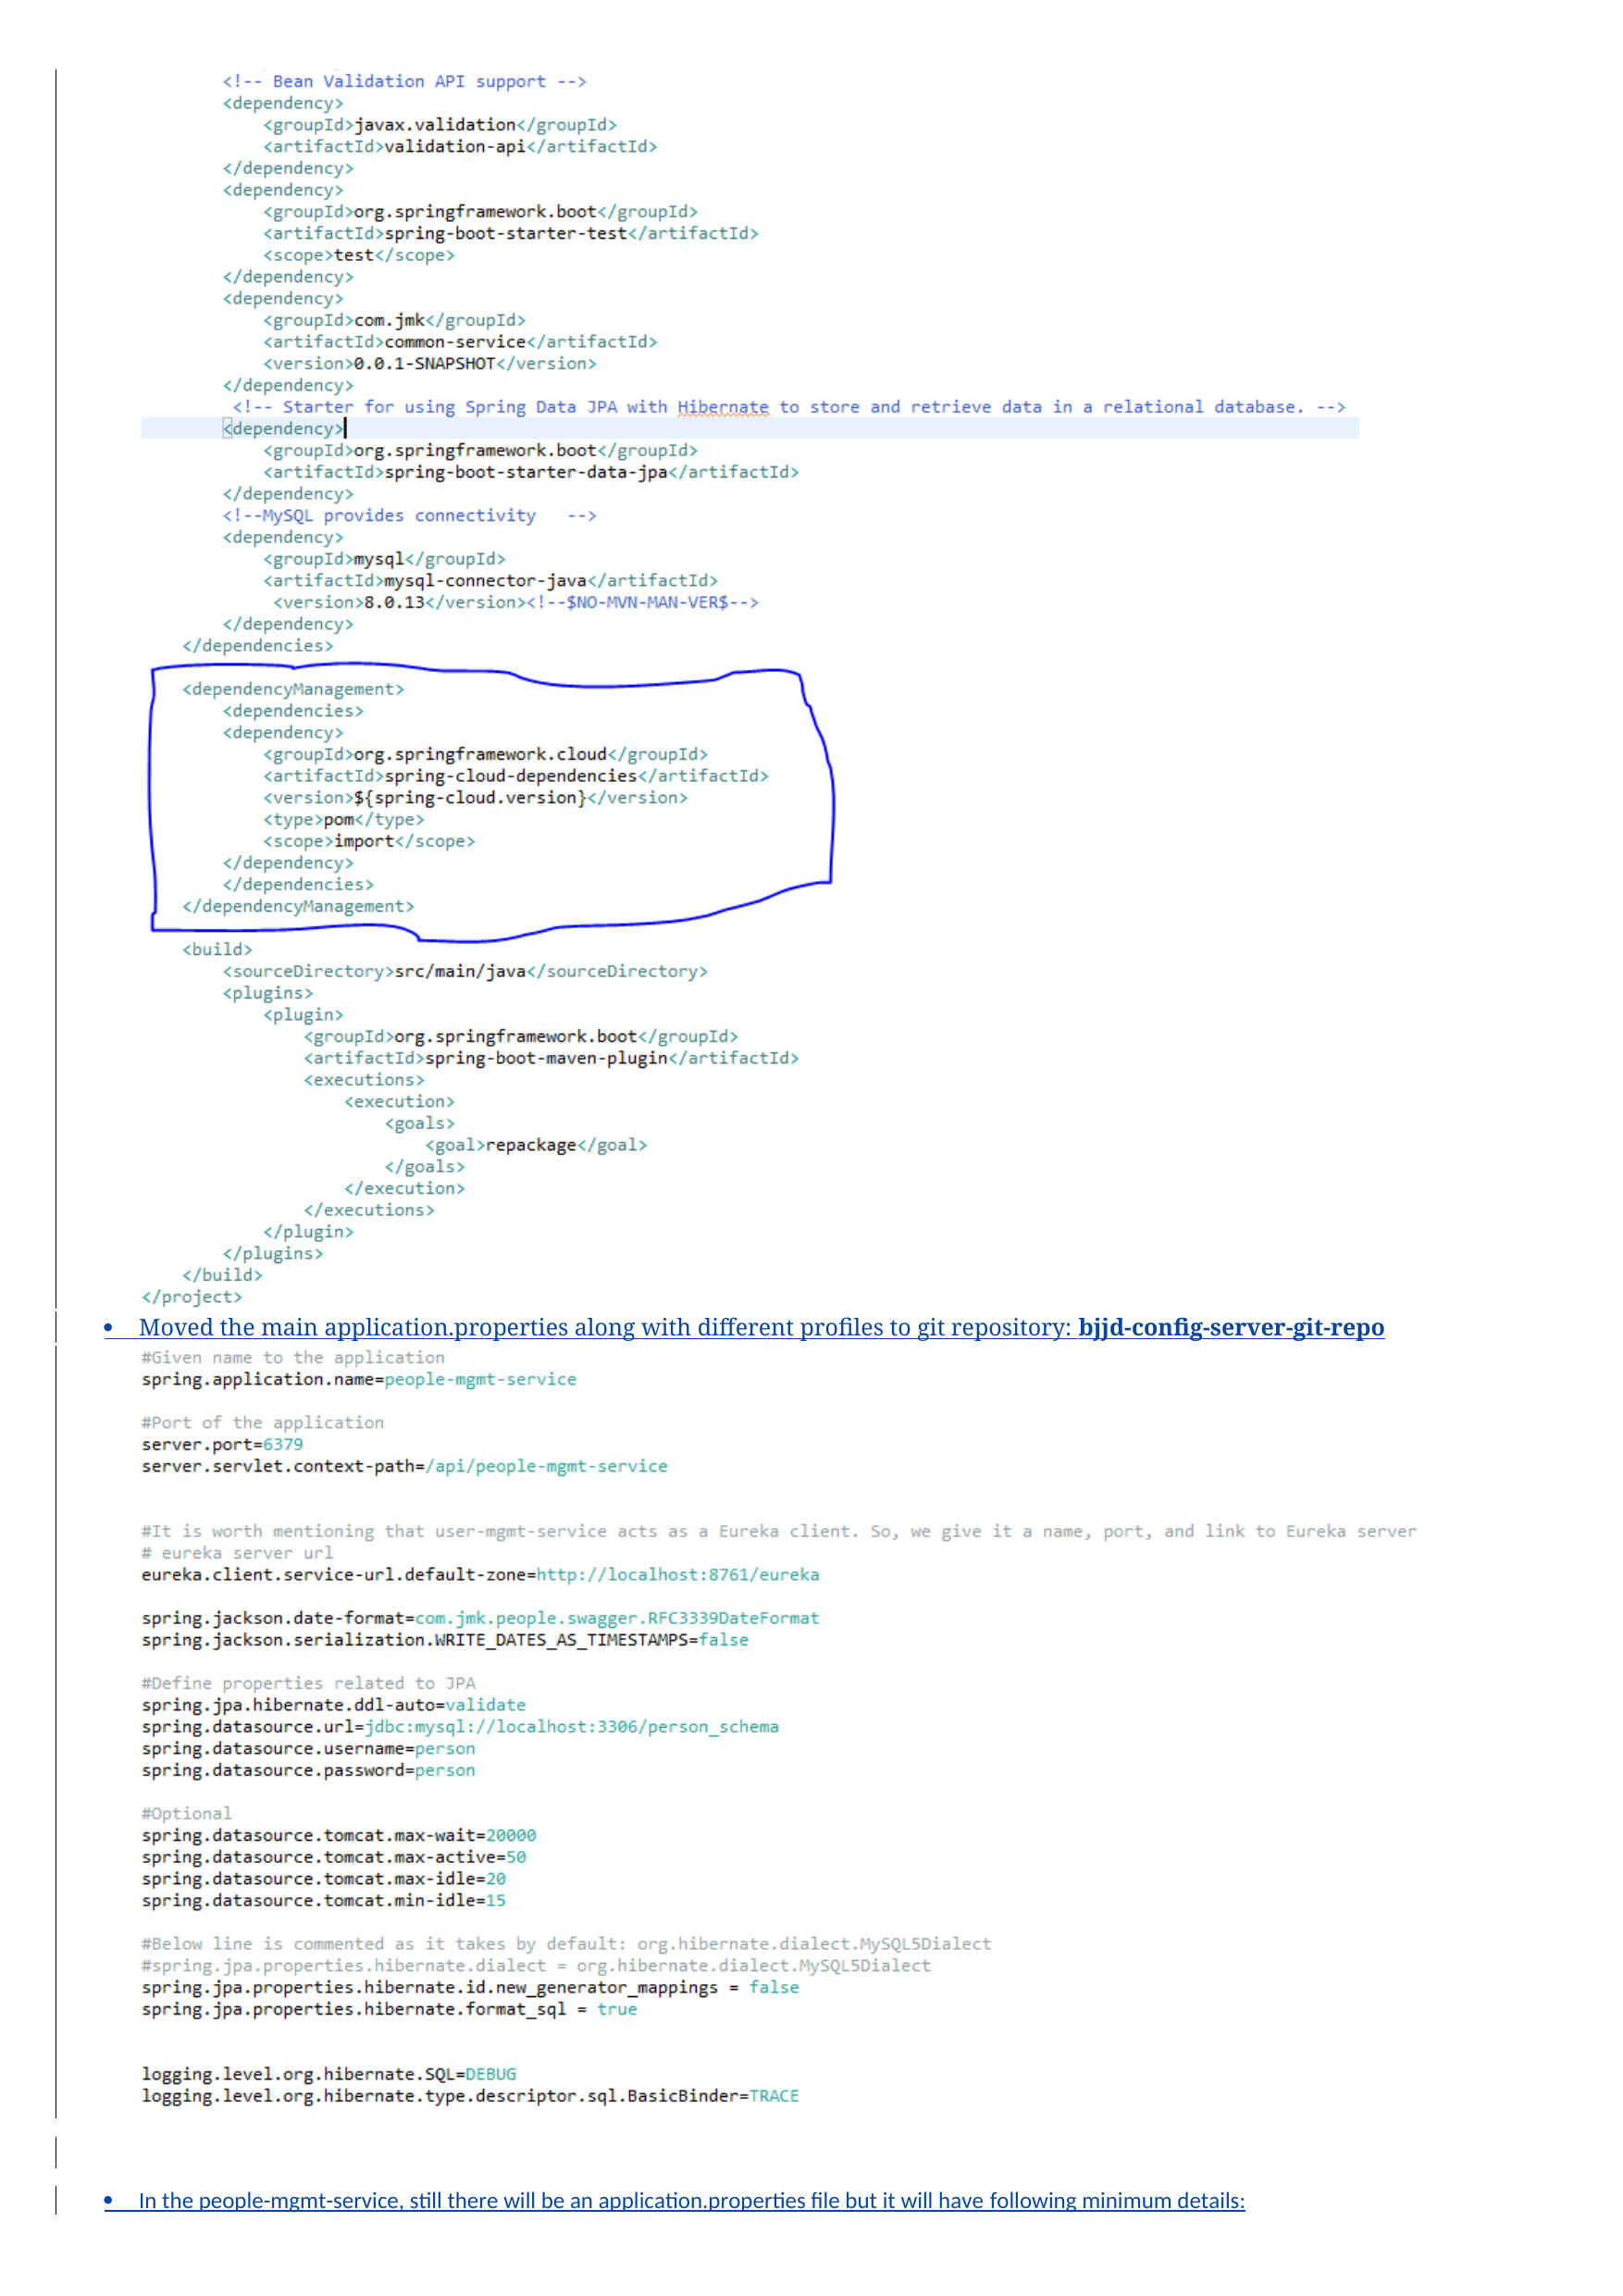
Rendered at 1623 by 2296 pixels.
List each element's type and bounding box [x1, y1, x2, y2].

picture [139, 69, 1359, 1309]
picture [139, 1345, 1428, 2119]
